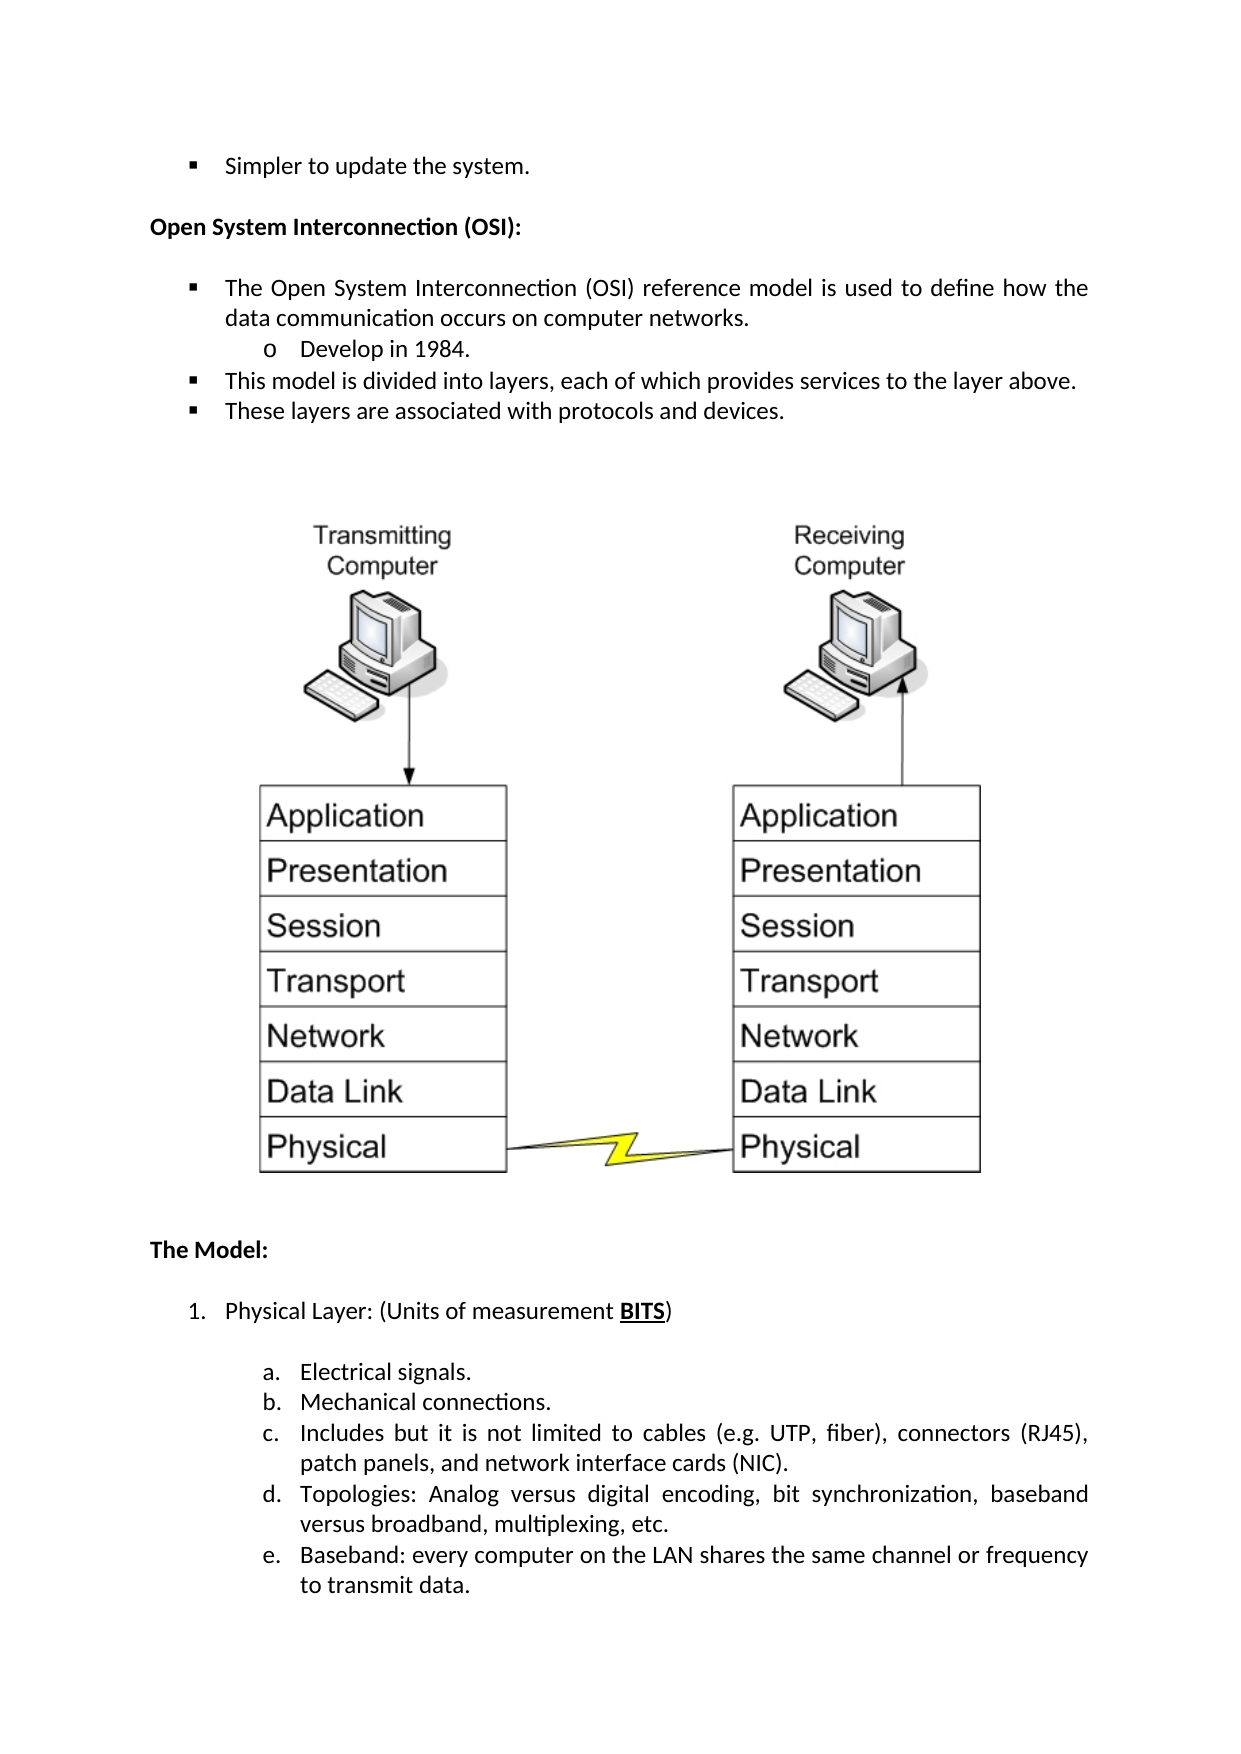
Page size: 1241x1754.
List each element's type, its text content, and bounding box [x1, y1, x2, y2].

picture [259, 517, 981, 1173]
list Baseband: every computer on the LAN shares the same channel or frequency to transmit data. [262, 1539, 1090, 1600]
list Includes but it is not limited to cables (e.g. UTP, fiber), connectors (RJ45), patch panels, and network interface cards (NIC). [262, 1417, 1090, 1478]
list The Open System Interconnection (OSI) reference model is used to define how the data communication occurs on computer networks. [187, 272, 1090, 333]
list Mechanical connections. [262, 1386, 1090, 1417]
list Develop in 1984. [262, 333, 1090, 365]
list These layers are associated with protocols and devices. [187, 395, 1090, 426]
list This model is divided into layers, each of which provides services to the layer above. [187, 365, 1090, 395]
list Electrical signals. [262, 1356, 1090, 1386]
list Topologies: Analog versus digital encoding, bit synchronization, baseband versus broadband, multiplexing, etc. [262, 1478, 1090, 1539]
list Simpler to update the system. [187, 150, 1090, 181]
list Physical Layer: (Units of measurement BITS) [187, 1295, 1090, 1325]
text Open System Interconnection (OSI): [150, 211, 1090, 242]
text The Model: [150, 1234, 1090, 1264]
